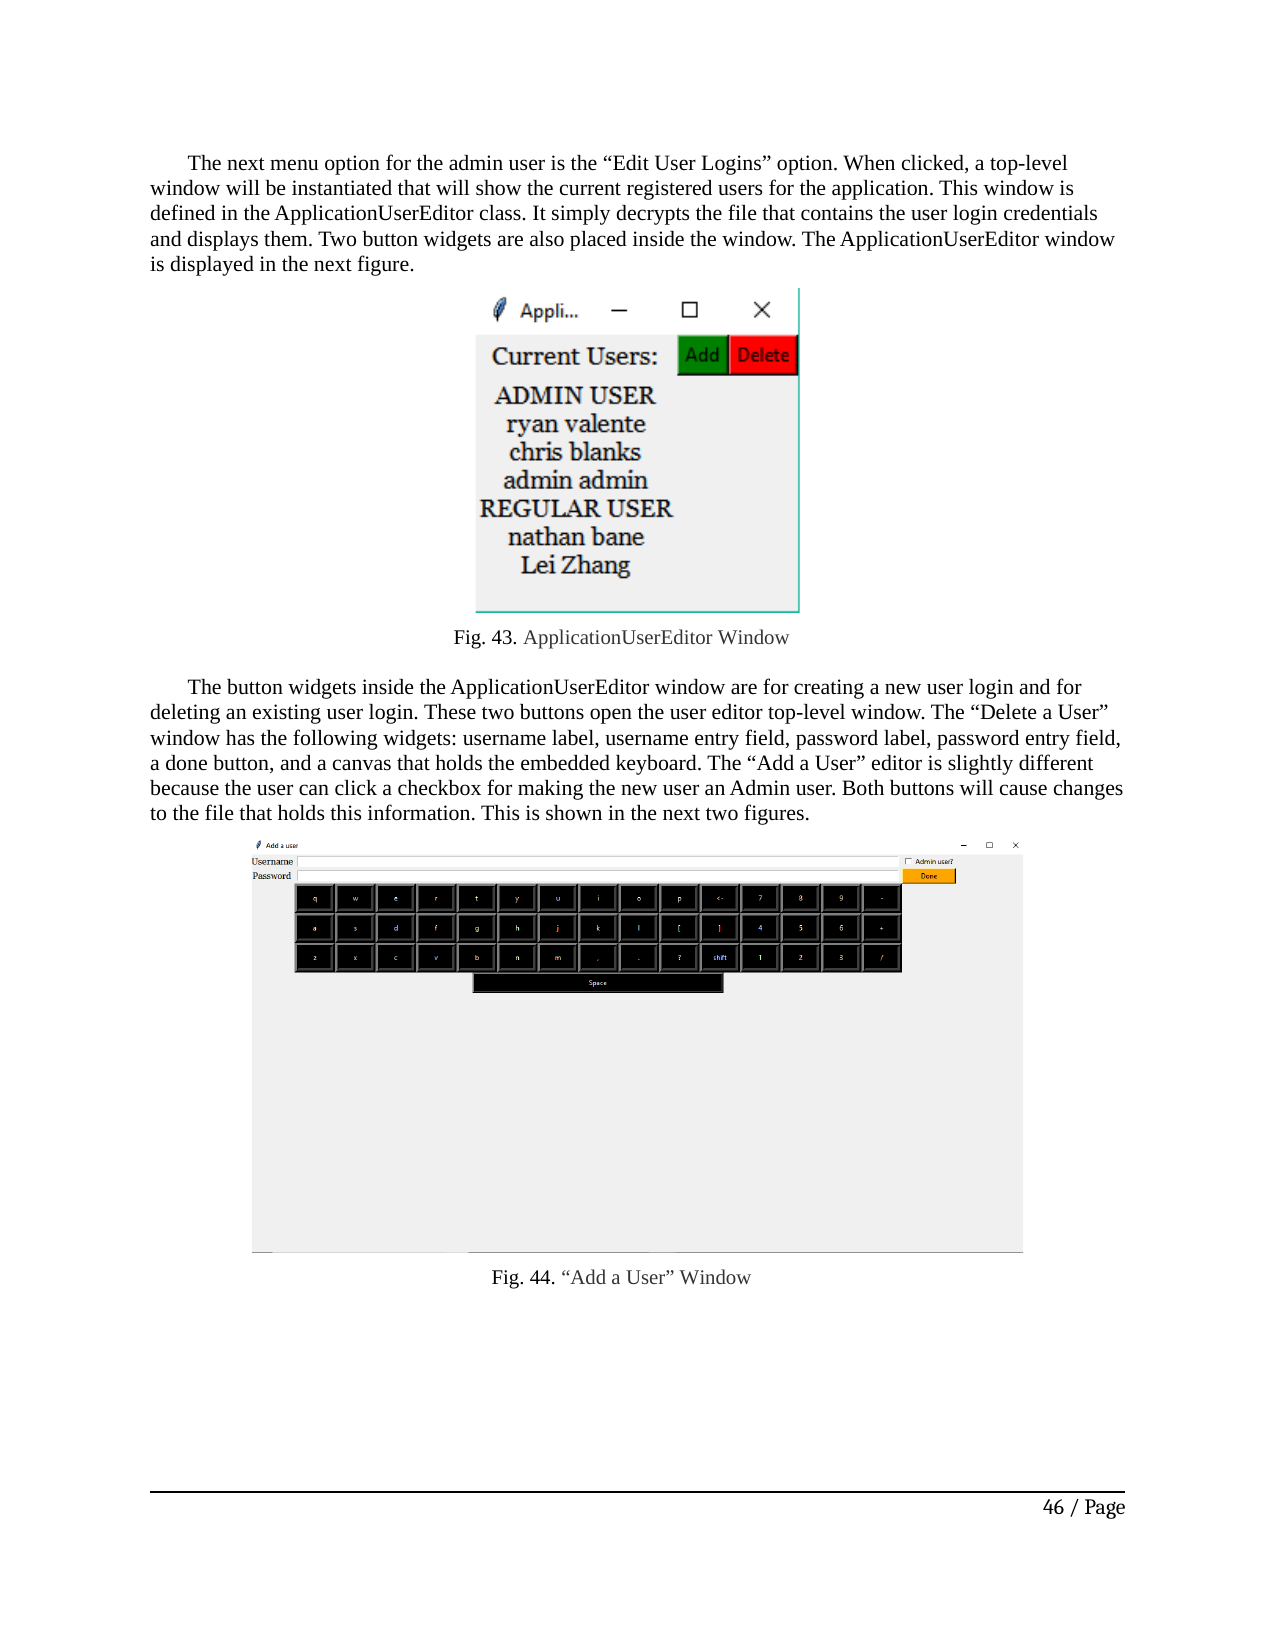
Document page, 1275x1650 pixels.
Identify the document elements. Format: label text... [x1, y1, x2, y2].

text “Add a User” Window [150, 1265, 1125, 1289]
text ApplicationUserEditor Window [150, 625, 1125, 649]
text The button widgets inside the ApplicationUserEditor window are for creating a new user login and for deleting an existing user login. These two buttons open the user editor top-level window. The “Delete a User” window has the following widgets: username label, username entry field, password label, password entry field, a done button, and a canvas that holds the embedded keyboard. The “Add a User” editor is slightly different because the user can click a checkbox for making the new user an Admin user. Both buttons will cause changes to the file that holds this information. This is shown in the next two figures. [150, 674, 1125, 825]
picture [251, 837, 1024, 1253]
picture [475, 288, 800, 613]
text The next menu option for the admin user is the “Edit User Logins” option. When clicked, a top-level window will be instantiated that will show the current registered users for the application. This window is defined in the ApplicationUserEditor class. It simply decrypts the file that contains the user login credentials and displays them. Two button widgets are also placed inside the window. The ApplicationUserEditor window is displayed in the next figure. [150, 150, 1125, 276]
